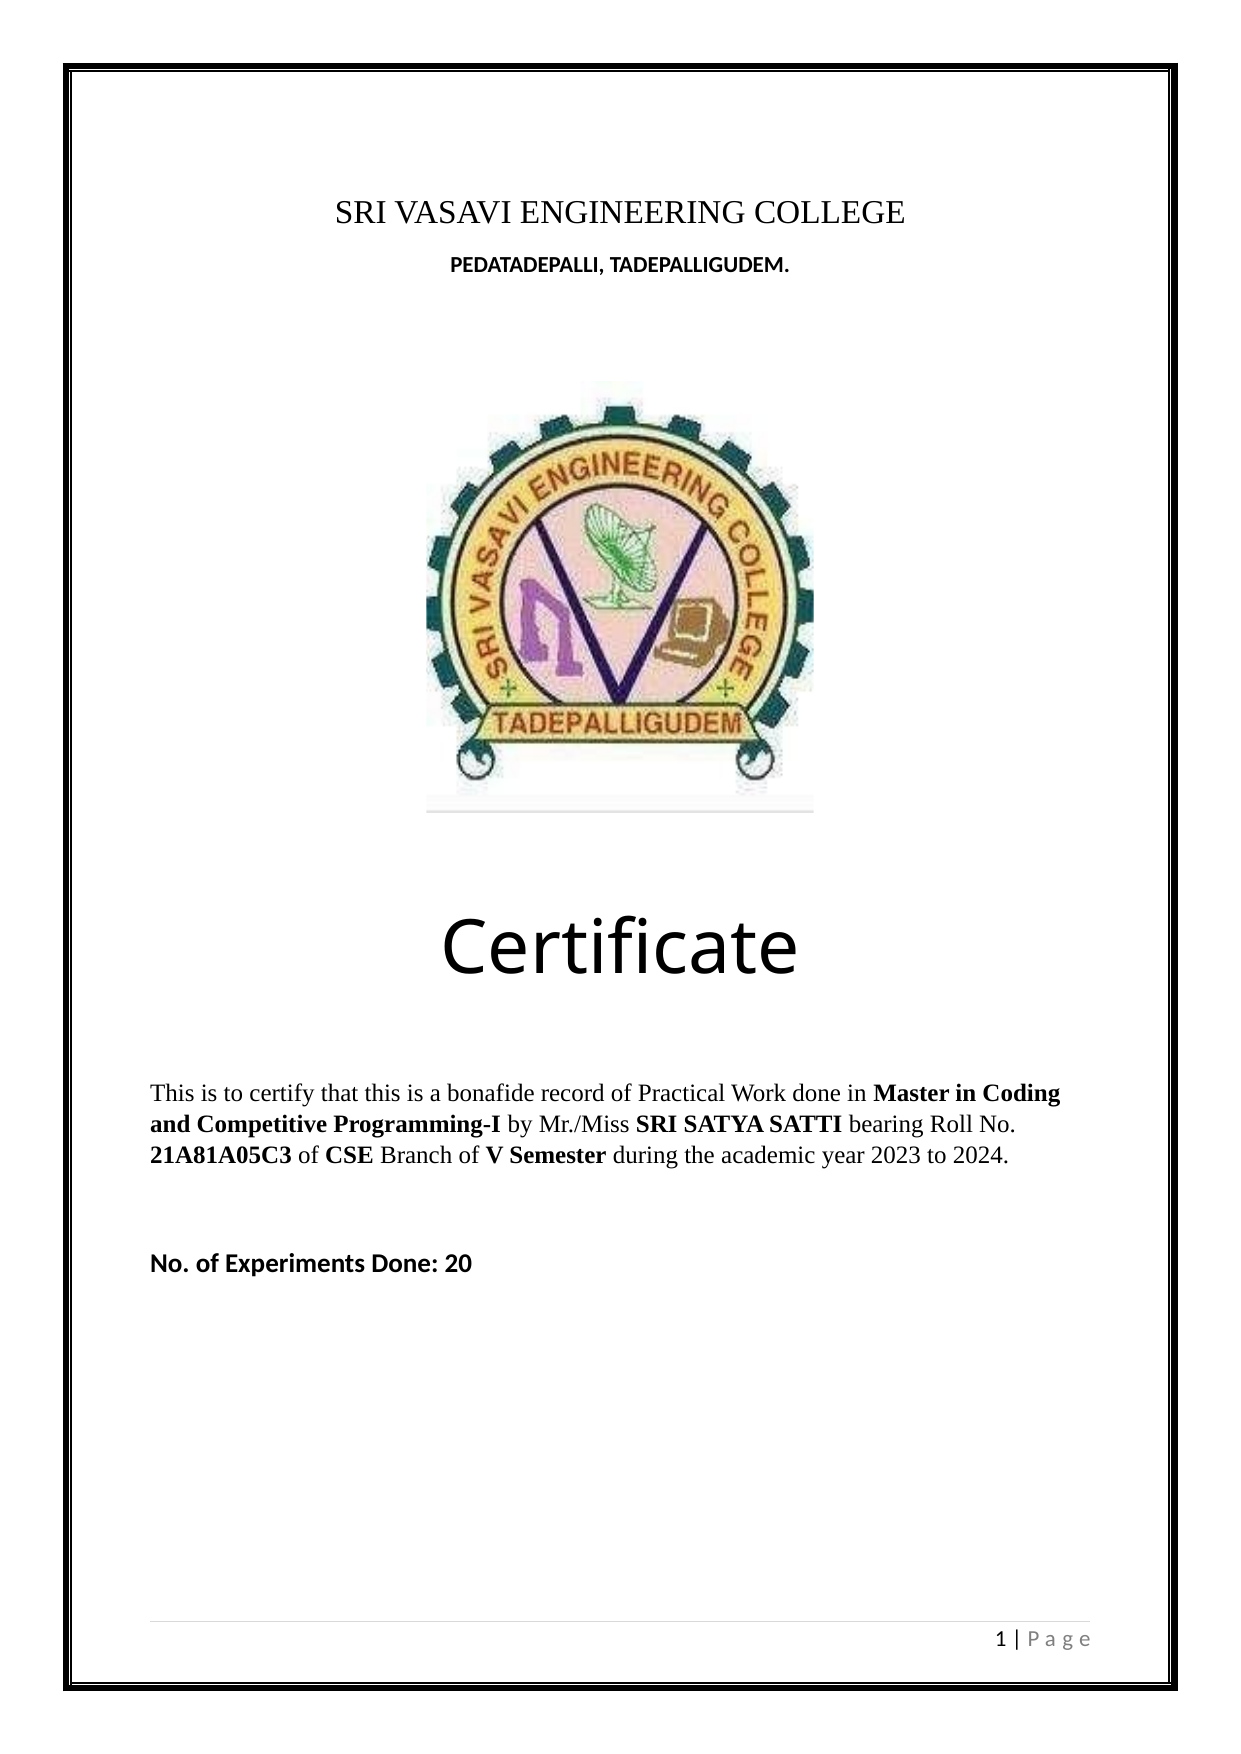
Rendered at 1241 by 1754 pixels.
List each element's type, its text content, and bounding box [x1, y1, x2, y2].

picture [426, 381, 814, 813]
text No. of Experiments Done: 20 [150, 1246, 1090, 1279]
text PEDATADEPALLI, TADEPALLIGUDEM. [150, 251, 1090, 278]
text SRI VASAVI ENGINEERING COLLEGE [150, 192, 1090, 231]
text Certificate [150, 893, 1090, 996]
text This is to certify that this is a bonafide record of Practical Work done in Master in Coding and Competitive Programming-I by Mr./Miss SRI SATYA SATTI bearing Roll No. 21A81A05C3 of CSE Branch of V Semester during the academic year 2023 to 2024. [150, 1078, 1090, 1169]
